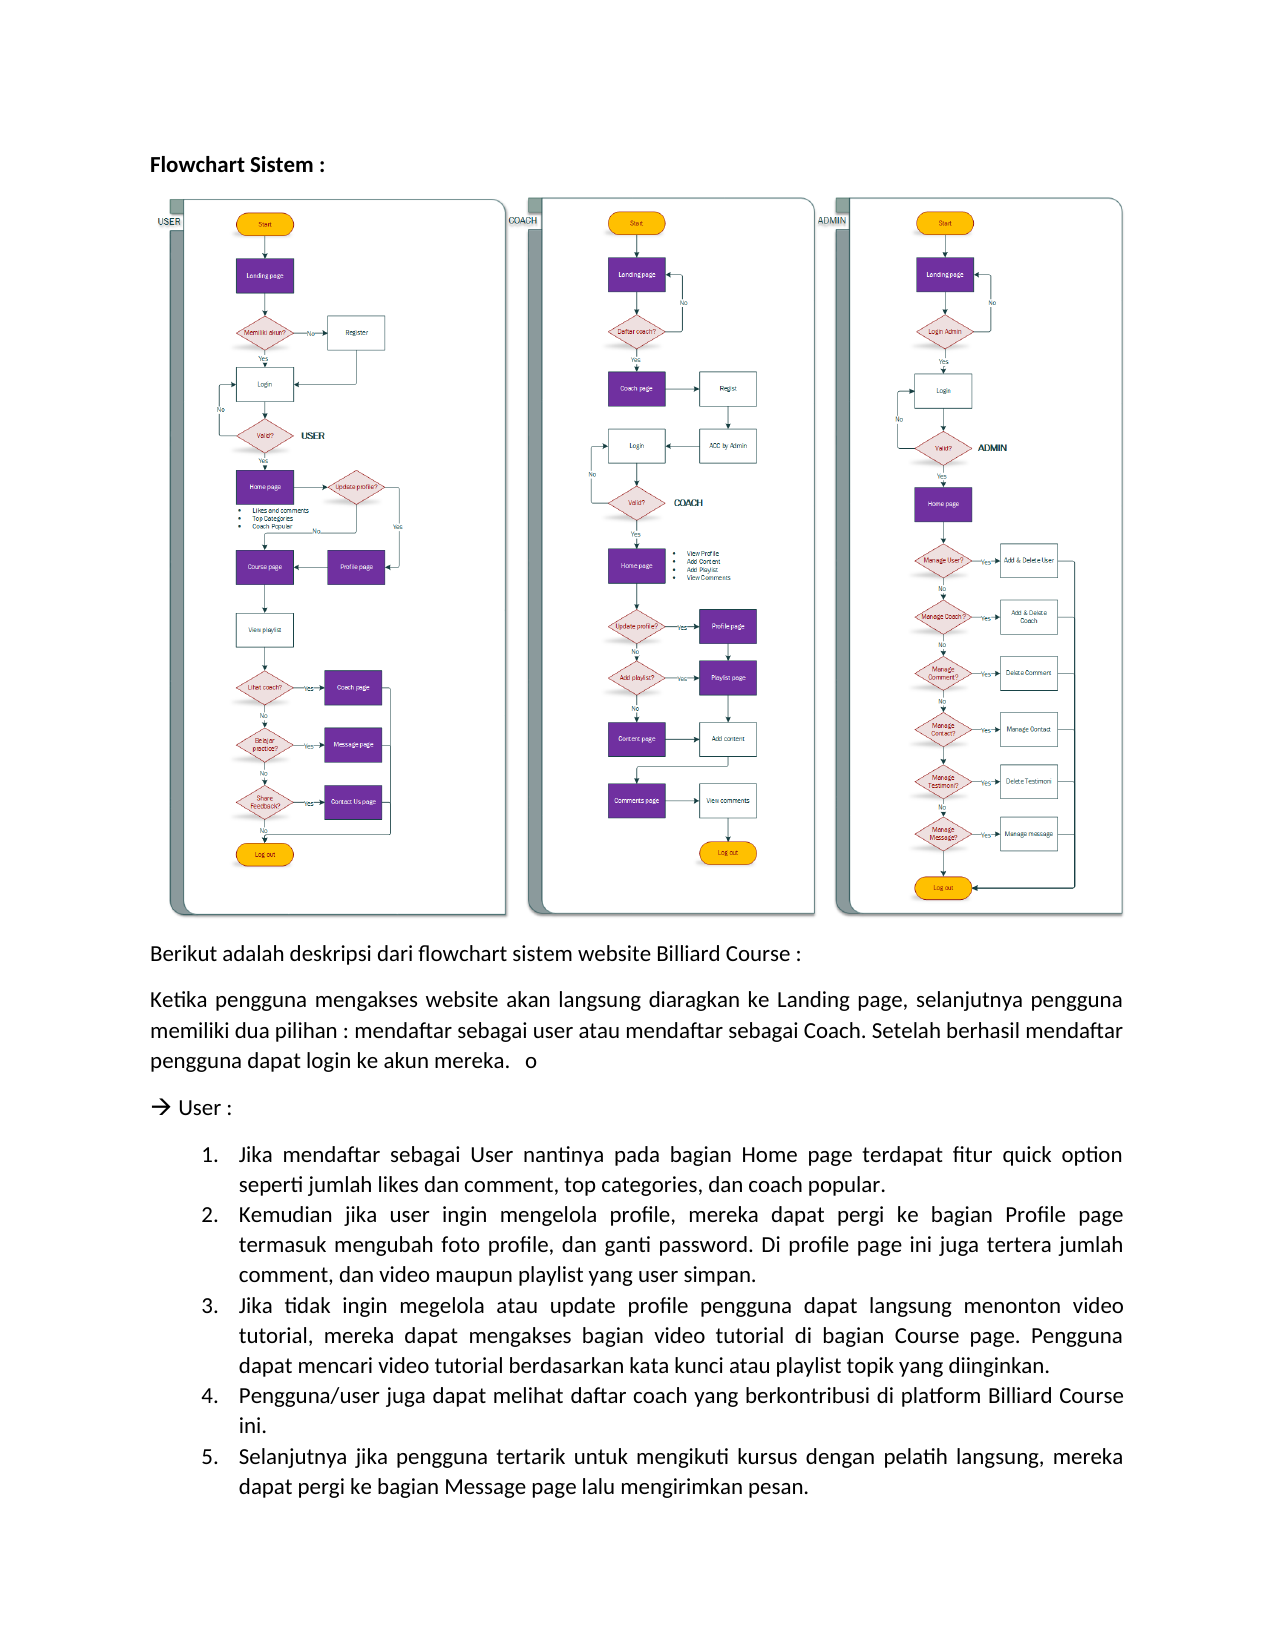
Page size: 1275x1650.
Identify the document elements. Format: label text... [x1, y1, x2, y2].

text Ketika pengguna mengakses website akan langsung diaragkan ke Landing page, selanjutnya pengguna memiliki dua pilihan : mendaftar sebagai user atau mendaftar sebagai Coach. Setelah berhasil mendaftar pengguna dapat login ke akun mereka. o [150, 986, 1125, 1074]
text User : [150, 1093, 1125, 1121]
text Berikut adalah deskripsi dari flowchart sistem website Billiard Course : [150, 939, 1125, 967]
picture [150, 196, 1125, 920]
list Jika mendaftar sebagai User nantinya pada bagian Home page terdapat fitur quick option seperti jumlah likes dan comment, top categories, dan coach popular. [201, 1140, 1125, 1198]
list Pengguna/user juga dapat melihat daftar coach yang berkontribusi di platform Billiard Course ini. [201, 1381, 1125, 1439]
text Flowchart Sistem : [150, 150, 1125, 178]
list Selanjutnya jika pengguna tertarik untuk mengikuti kursus dengan pelatih langsung, mereka dapat pergi ke bagian Message page lalu mengirimkan pesan. [201, 1442, 1125, 1500]
list Jika tidak ingin megelola atau update profile pengguna dapat langsung menonton video tutorial, mereka dapat mengakses bagian video tutorial di bagian Course page. Pengguna dapat mencari video tutorial berdasarkan kata kunci atau playlist topik yang diinginkan. [201, 1291, 1125, 1379]
list Kemudian jika user ingin mengelola profile, mereka dapat pergi ke bagian Profile page termasuk mengubah foto profile, dan ganti password. Di profile page ini juga tertera jumlah comment, dan video maupun playlist yang user simpan. [201, 1200, 1125, 1288]
